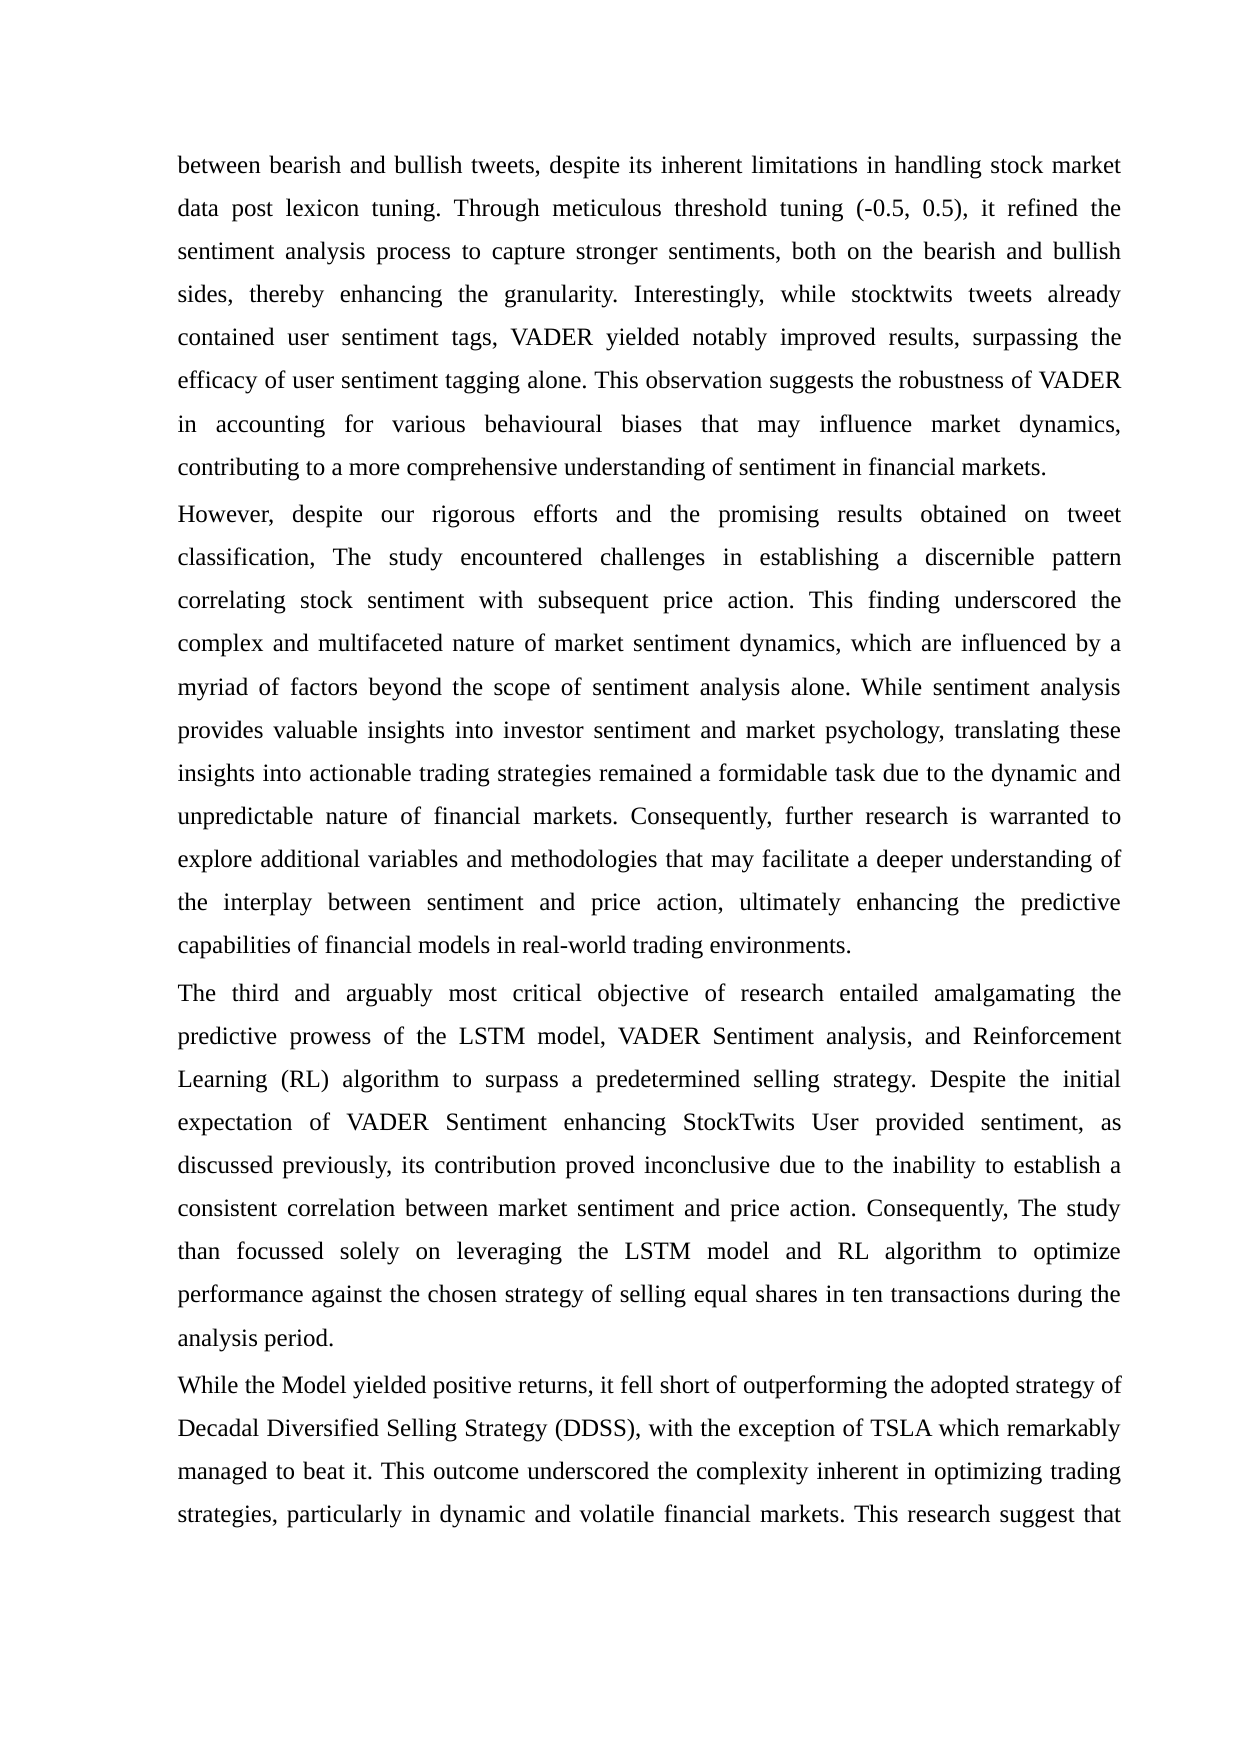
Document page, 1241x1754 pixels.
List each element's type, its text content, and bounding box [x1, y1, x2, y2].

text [177, 1370, 1122, 1528]
text The third and arguably most critical objective of research entailed amalgamating the predictive prowess of the LSTM model, VADER Sentiment analysis, and Reinforcement Learning (RL) algorithm to surpass a predetermined selling strategy. Despite the initial expectation of VADER Sentiment enhancing StockTwits User provided sentiment, as discussed previously, its contribution proved inconclusive due to the inability to establish a consistent correlation between market sentiment and price action. Consequently, The study than focussed solely on leveraging the LSTM model and RL algorithm to optimize performance against the chosen strategy of selling equal shares in ten transactions during the analysis period. [177, 978, 1122, 1351]
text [177, 150, 1122, 481]
text However, despite our rigorous efforts and the promising results obtained on tweet classification, The study encountered challenges in establishing a discernible pattern correlating stock sentiment with subsequent price action. This finding underscored the complex and multifaceted nature of market sentiment dynamics, which are influenced by a myriad of factors beyond the scope of sentiment analysis alone. While sentiment analysis provides valuable insights into investor sentiment and market psychology, translating these insights into actionable trading strategies remained a formidable task due to the dynamic and unpredictable nature of financial markets. Consequently, further research is warranted to explore additional variables and methodologies that may facilitate a deeper understanding of the interplay between sentiment and price action, ultimately enhancing the predictive capabilities of financial models in real-world trading environments. [177, 499, 1122, 959]
